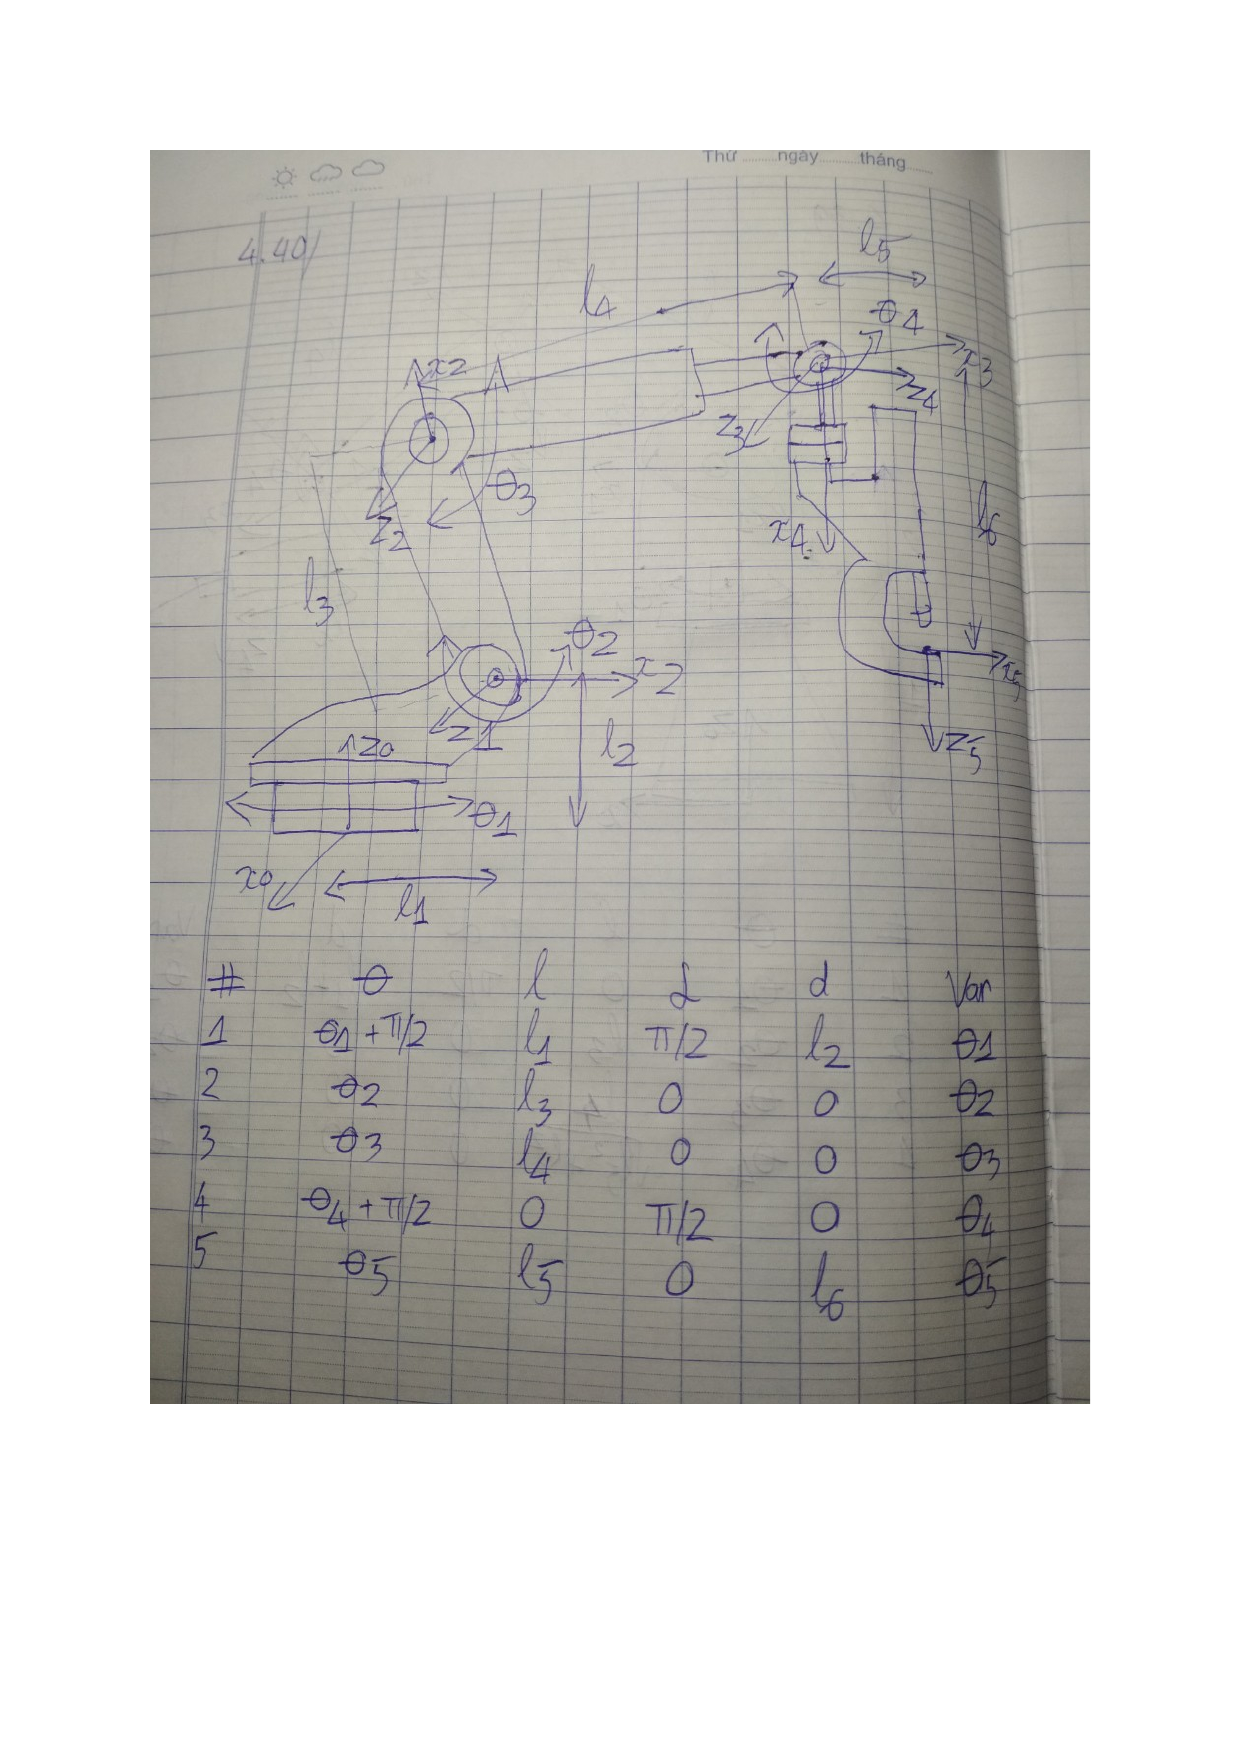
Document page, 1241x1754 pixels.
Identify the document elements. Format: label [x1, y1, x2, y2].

picture [150, 150, 1091, 1404]
